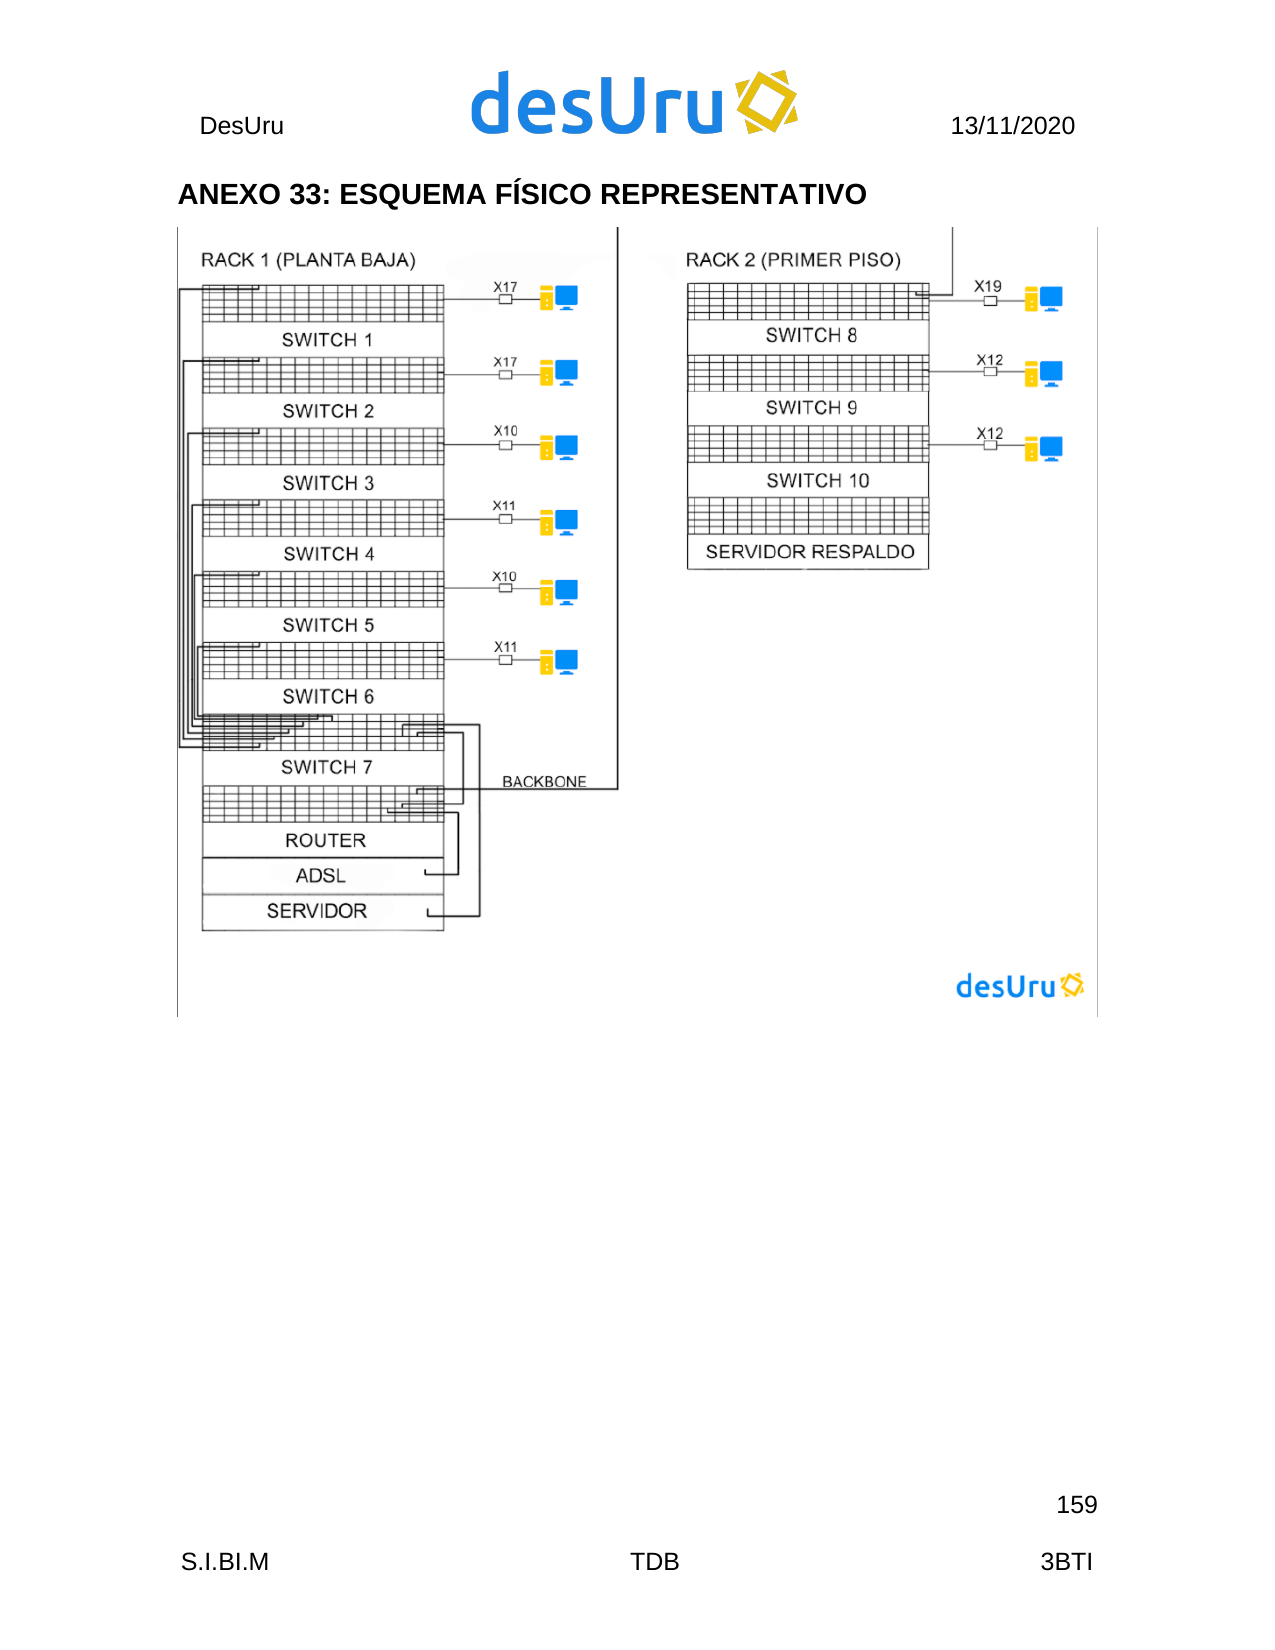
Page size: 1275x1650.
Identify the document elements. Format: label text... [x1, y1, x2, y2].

text ANEXO 33: ESQUEMA FÍSICO REPRESENTATIVO [177, 177, 1098, 211]
picture [471, 70, 798, 134]
picture [177, 227, 1098, 1017]
